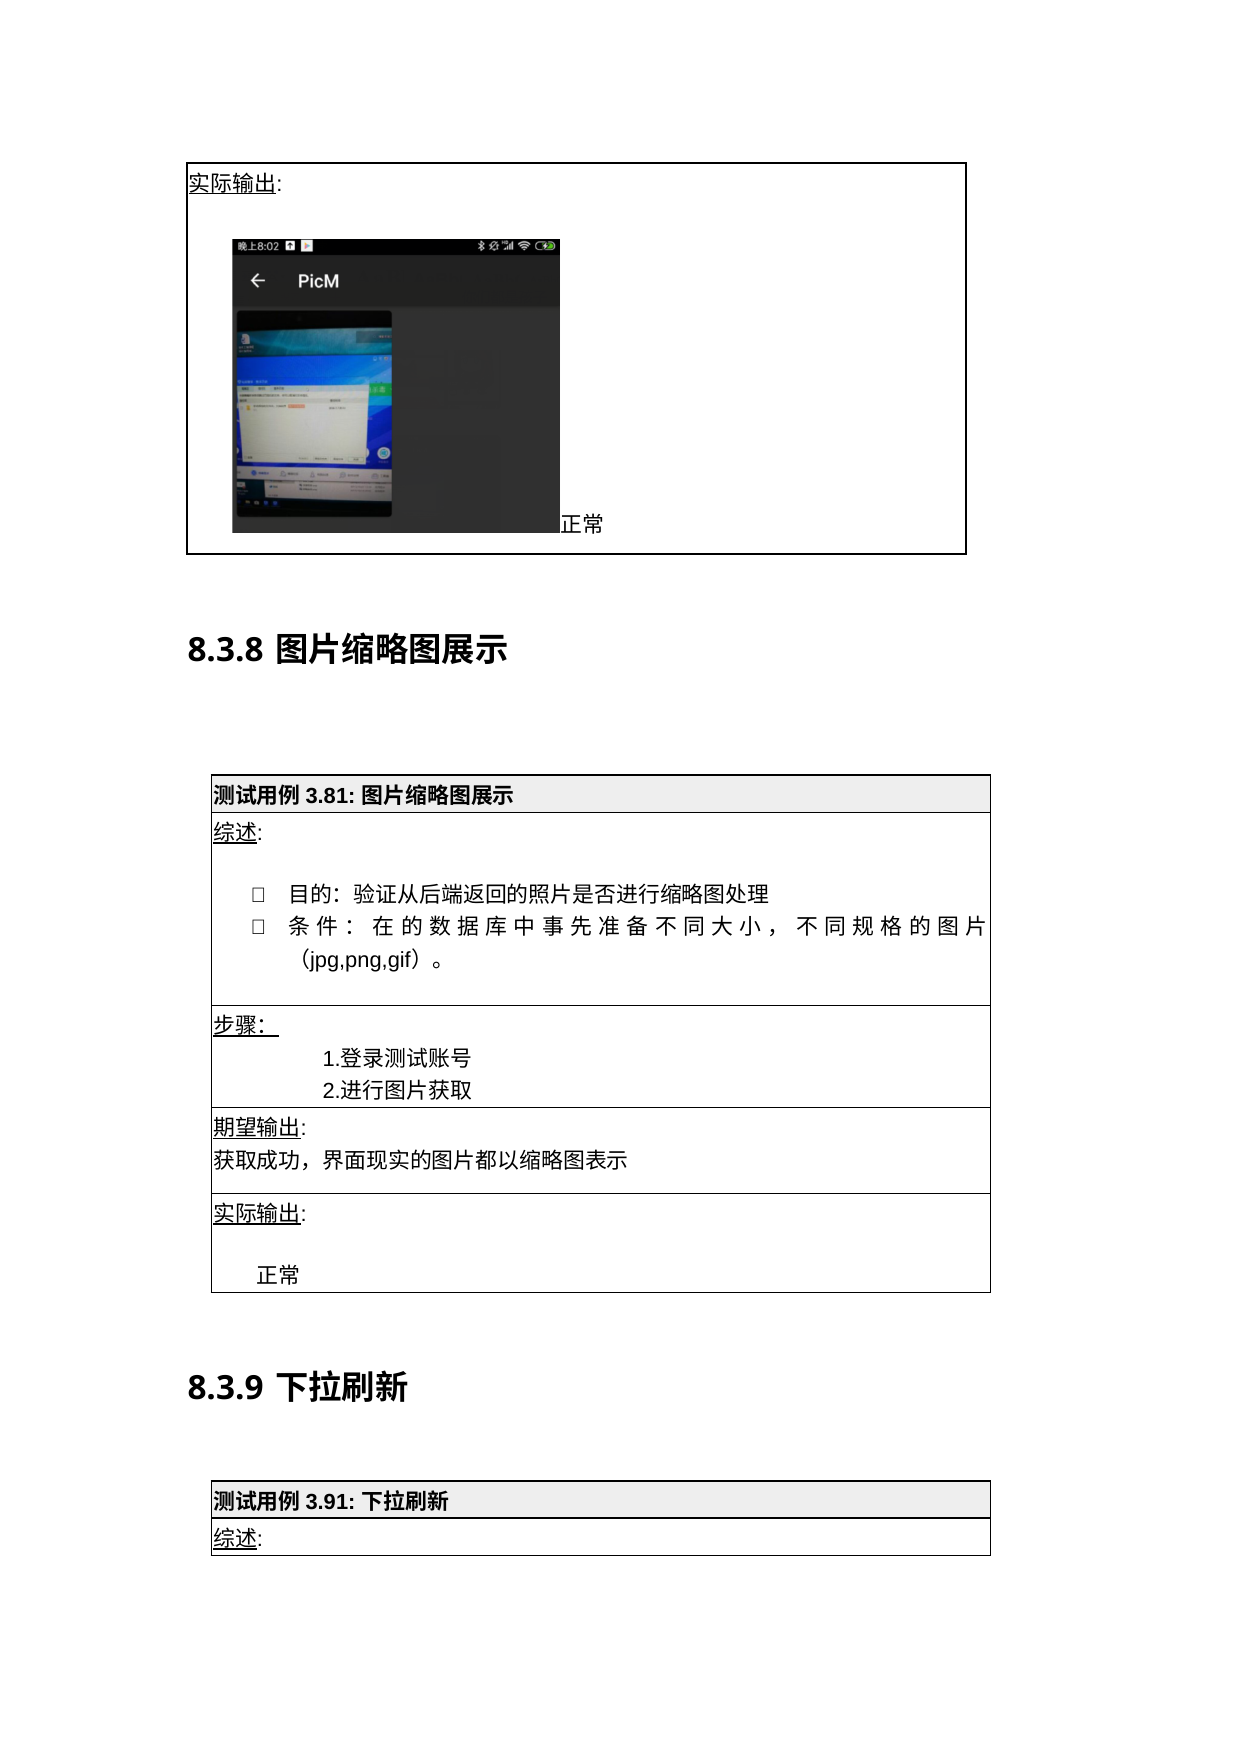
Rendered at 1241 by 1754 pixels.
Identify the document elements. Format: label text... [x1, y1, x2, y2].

table_cell 实际输出: 正常 [212, 1194, 990, 1292]
table_cell 实际输出: 正常 [188, 164, 965, 553]
table_cell 步骤： 1.登录测试账号 2.进行图片获取 [212, 1006, 990, 1107]
table_cell 期望输出: 获取成功，界面现实的图片都以缩略图表示 [212, 1108, 990, 1193]
subtitle 图片缩略图展示 [187, 614, 1053, 679]
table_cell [212, 1519, 990, 1554]
subtitle 下拉刷新 [187, 1353, 1053, 1418]
picture [232, 239, 561, 533]
table_header 测试用例 3.91: 下拉刷新 [212, 1482, 990, 1517]
table_header 测试用例 3.81: 图片缩略图展示 [212, 776, 990, 812]
table_cell 综述: 目的：验证从后端返回的照片是否进行缩略图处理 条件：在的数据库中事先准备不同大小，不同规格的图片（jpg,png,gif）。 [212, 813, 990, 1004]
